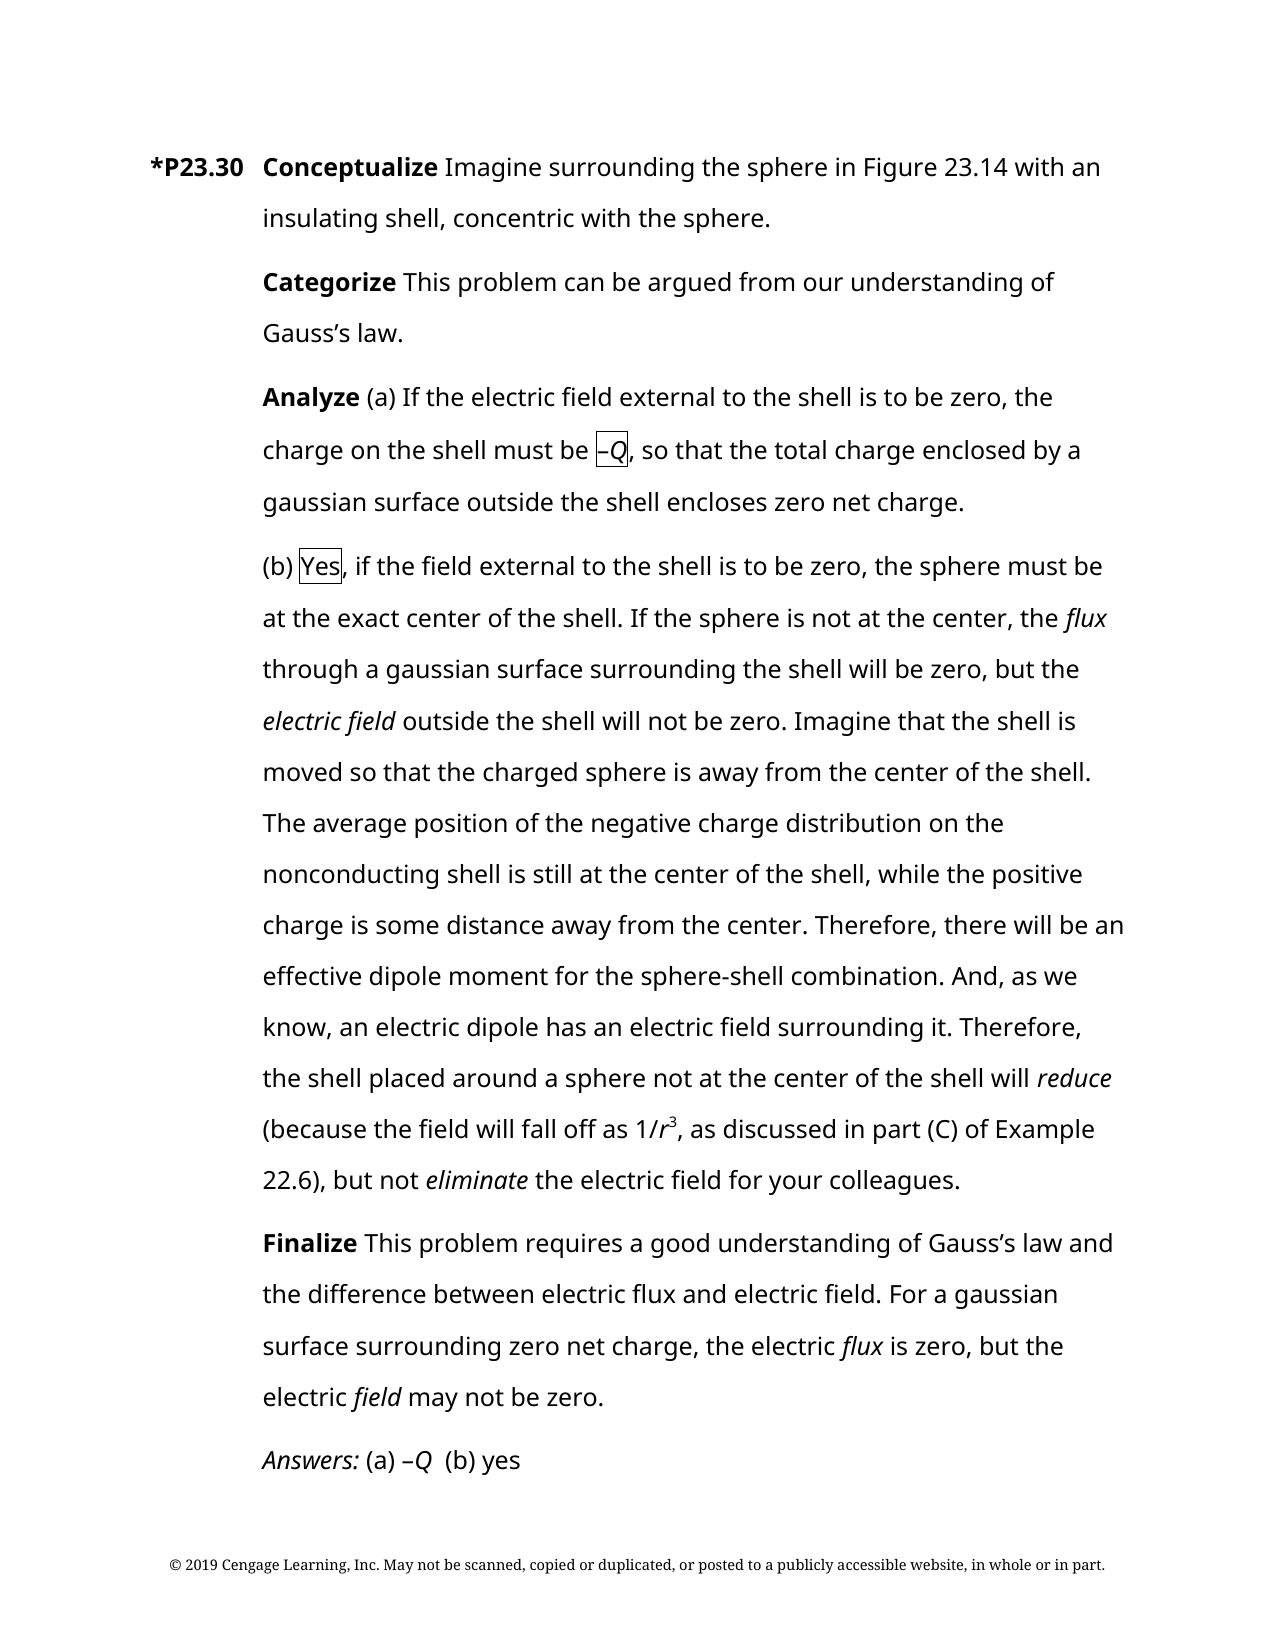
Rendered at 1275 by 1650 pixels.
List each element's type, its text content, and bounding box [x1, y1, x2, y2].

text *P23.30 Conceptualize Imagine surrounding the sphere in Figure 23.14 with an insulating shell, concentric with the sphere. [150, 150, 1125, 235]
text Categorize This problem can be argued from our understanding of Gauss’s law. [262, 264, 1125, 350]
text Analyze (a) If the electric field external to the shell is to be zero, the charge on the shell must be –Q, so that the total charge enclosed by a gaussian surface outside the shell encloses zero net charge. [262, 379, 1125, 518]
text (b) Yes, if the field external to the shell is to be zero, the sphere must be at the exact center of the shell. If the sphere is not at the center, the flux through a gaussian surface surrounding the shell will be zero, but the electric field outside the shell will not be zero. Imagine that the shell is moved so that the charged sphere is away from the center of the shell. The average position of the negative charge distribution on the nonconducting shell is still at the center of the shell, while the positive charge is some distance away from the center. Therefore, there will be an effective dipole moment for the sphere-shell combination. And, as we know, an electric dipole has an electric field surrounding it. Therefore, the shell placed around a sphere not at the center of the shell will reduce (because the field will fall off as 1/r3, as discussed in part (C) of Example 22.6), but not eliminate the electric field for your colleagues. [262, 548, 1125, 1197]
text Finalize This problem requires a good understanding of Gauss’s law and the difference between electric flux and electric field. For a gaussian surface surrounding zero net charge, the electric flux is zero, but the electric field may not be zero. [262, 1226, 1125, 1413]
text Answers: (a) –Q (b) yes [262, 1443, 1125, 1477]
